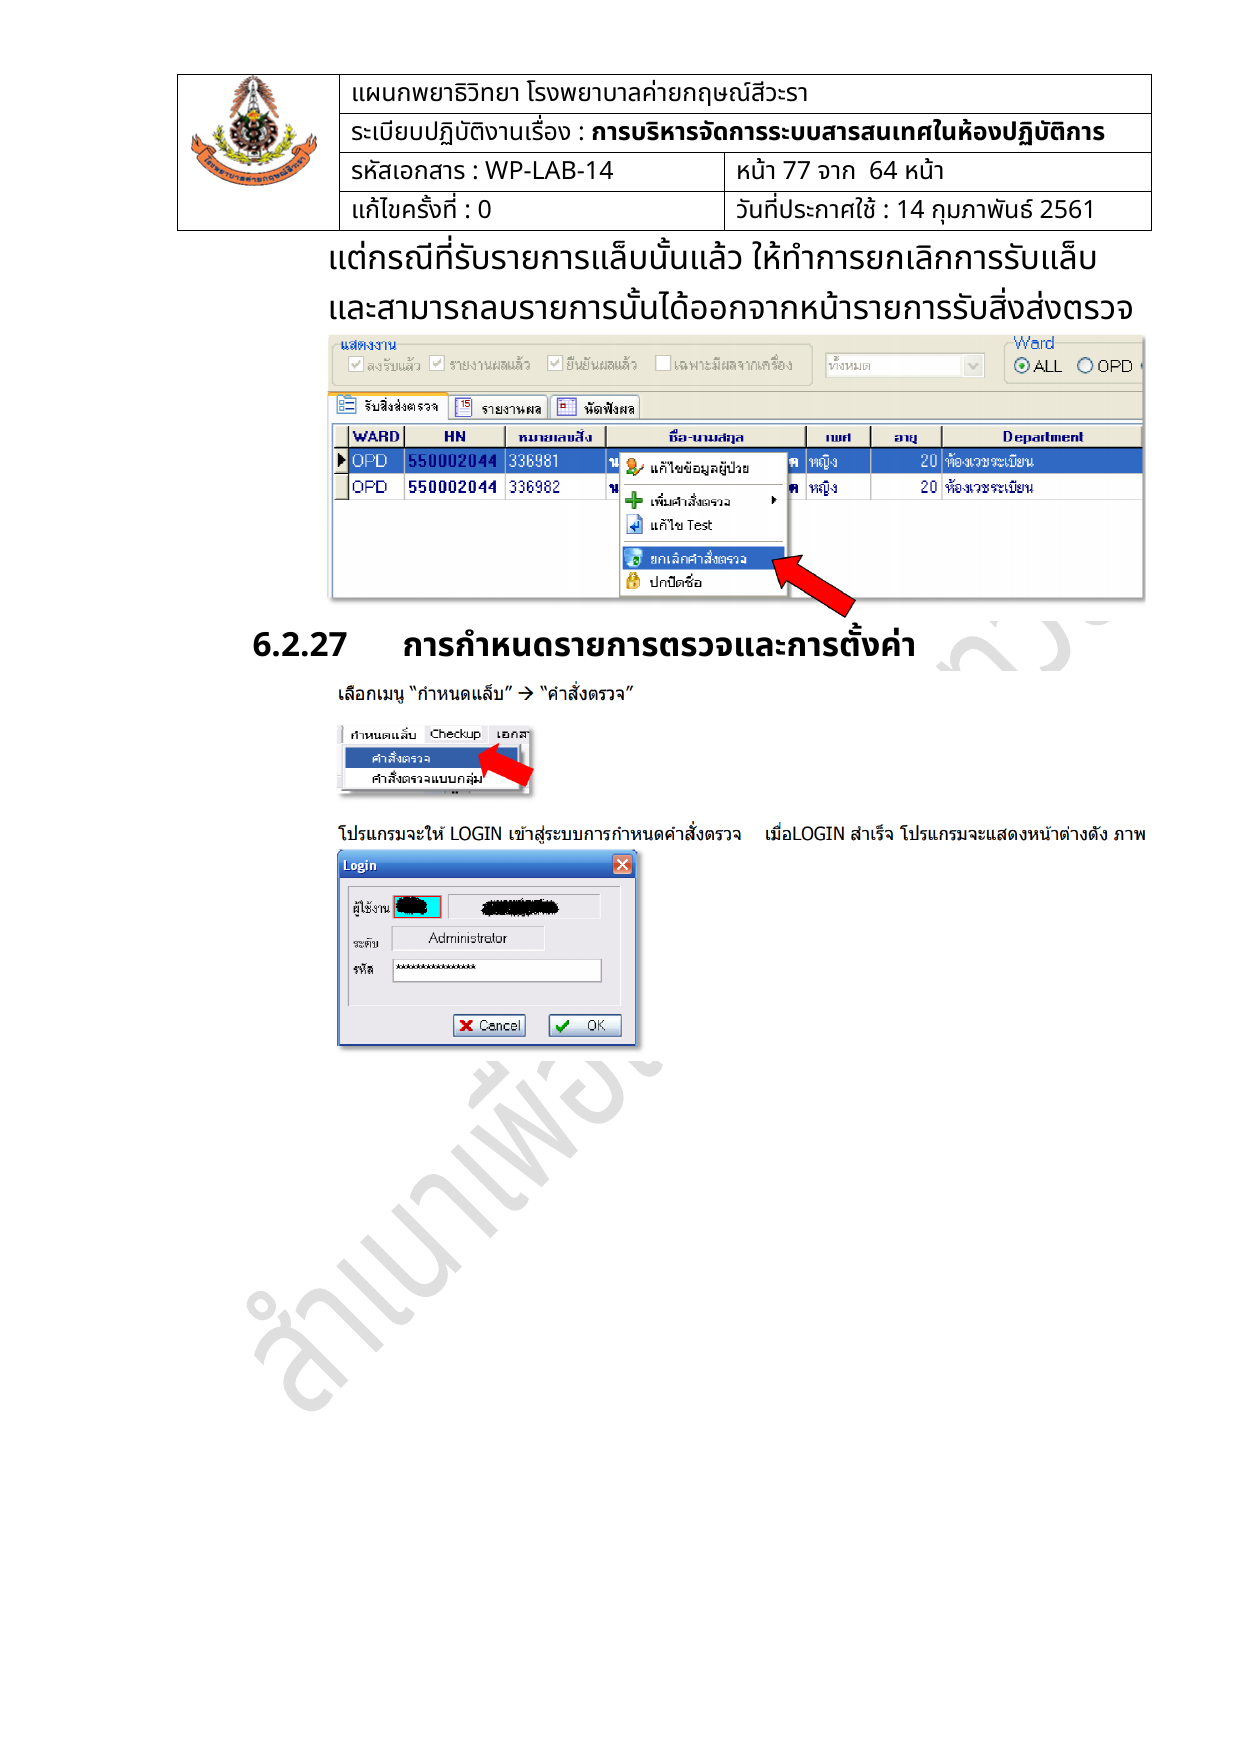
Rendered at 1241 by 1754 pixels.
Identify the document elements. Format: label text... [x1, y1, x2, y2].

picture [327, 334, 1146, 621]
list การกำหนดรายการตรวจและการตั้งค่า [252, 621, 1152, 671]
list แต่กรณีที่รับรายการแล็บนั้นแล้ว ให้ทำการยกเลิกการรับแล็บ และสามารถลบรายการนั้นได้ออกจากหน้ารายการรับสิ่งส่งตรวจ [327, 234, 1152, 334]
picture [188, 75, 318, 187]
picture [327, 671, 1160, 1061]
